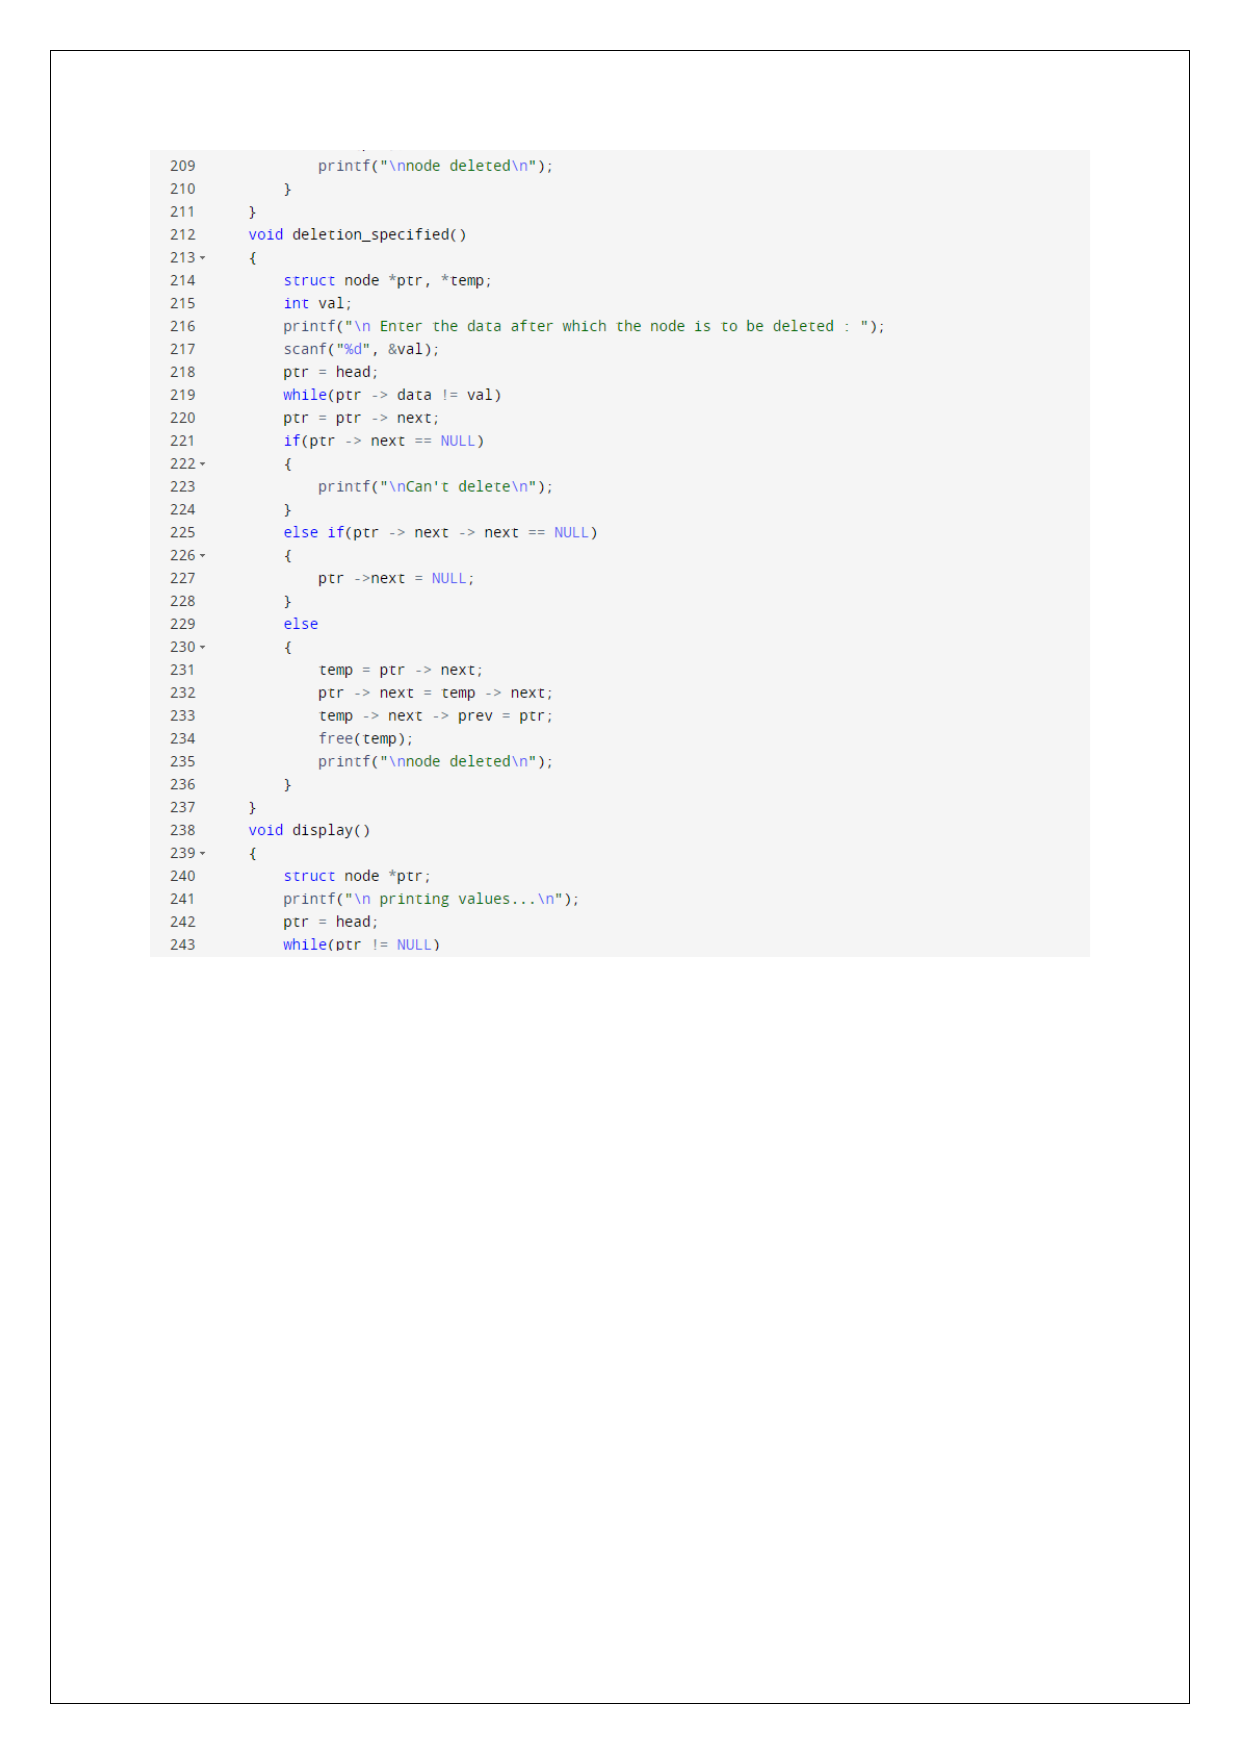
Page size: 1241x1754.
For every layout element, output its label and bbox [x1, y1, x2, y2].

picture [150, 150, 1091, 957]
